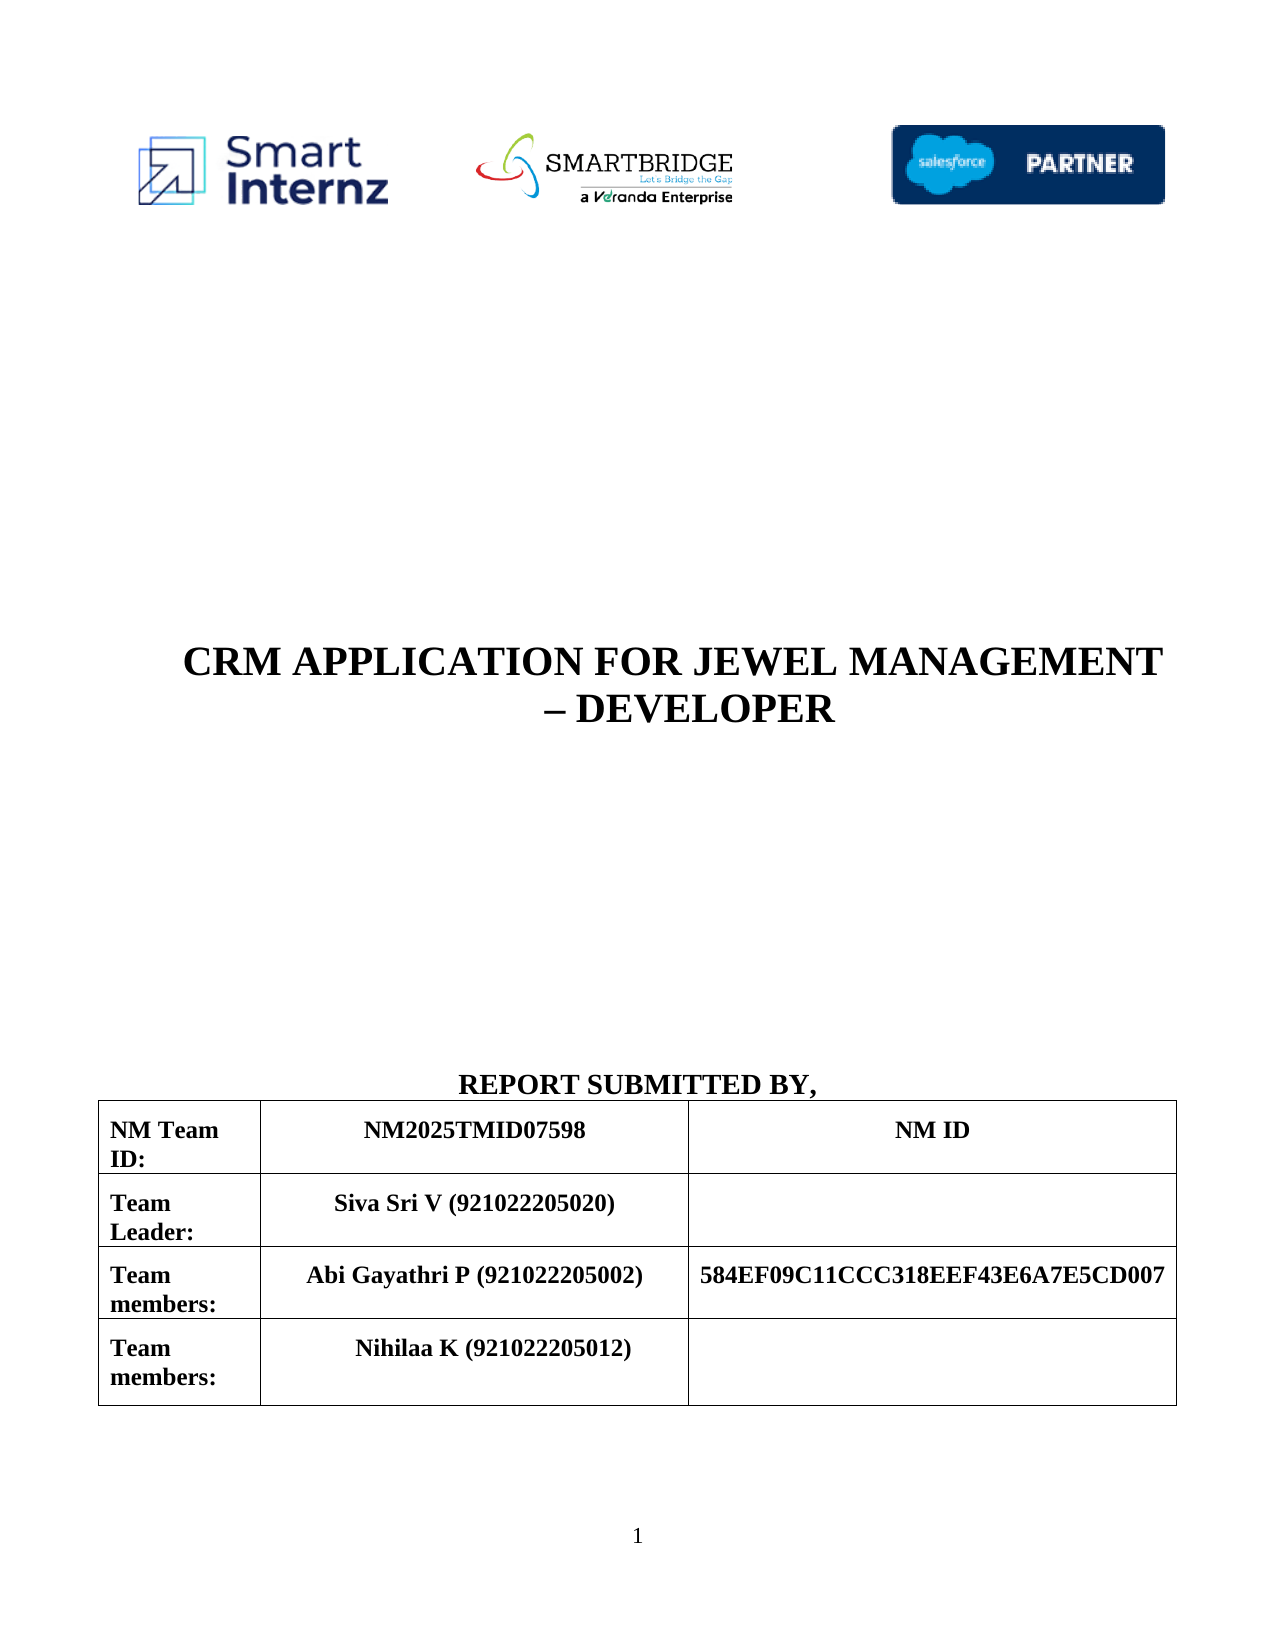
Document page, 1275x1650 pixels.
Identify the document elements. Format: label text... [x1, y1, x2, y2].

table_header NM2025TMID07598 [261, 1101, 688, 1173]
picture [891, 125, 1166, 205]
table_header NM ID [689, 1101, 1176, 1173]
table_cell Abi Gayathri P (921022205002) [261, 1247, 688, 1318]
table_cell Team members: [99, 1247, 260, 1318]
table_cell Team members: [99, 1319, 260, 1405]
picture [138, 136, 388, 205]
text REPORT SUBMITTED BY, [75, 1067, 1200, 1100]
table_cell Nihilaa K (921022205012) [261, 1319, 688, 1405]
table_cell [689, 1174, 1176, 1246]
table_cell 584EF09C11CCC318EEF43E6A7E5CD007 [689, 1247, 1176, 1318]
table_header NM Team ID: [99, 1101, 260, 1173]
table_cell [689, 1319, 1176, 1405]
subtitle CRM APPLICATION FOR JEWEL MANAGEMENT – DEVELOPER [156, 636, 1191, 732]
picture [475, 133, 733, 205]
table_cell Siva Sri V (921022205020) [261, 1174, 688, 1246]
table_cell Team Leader: [99, 1174, 260, 1246]
